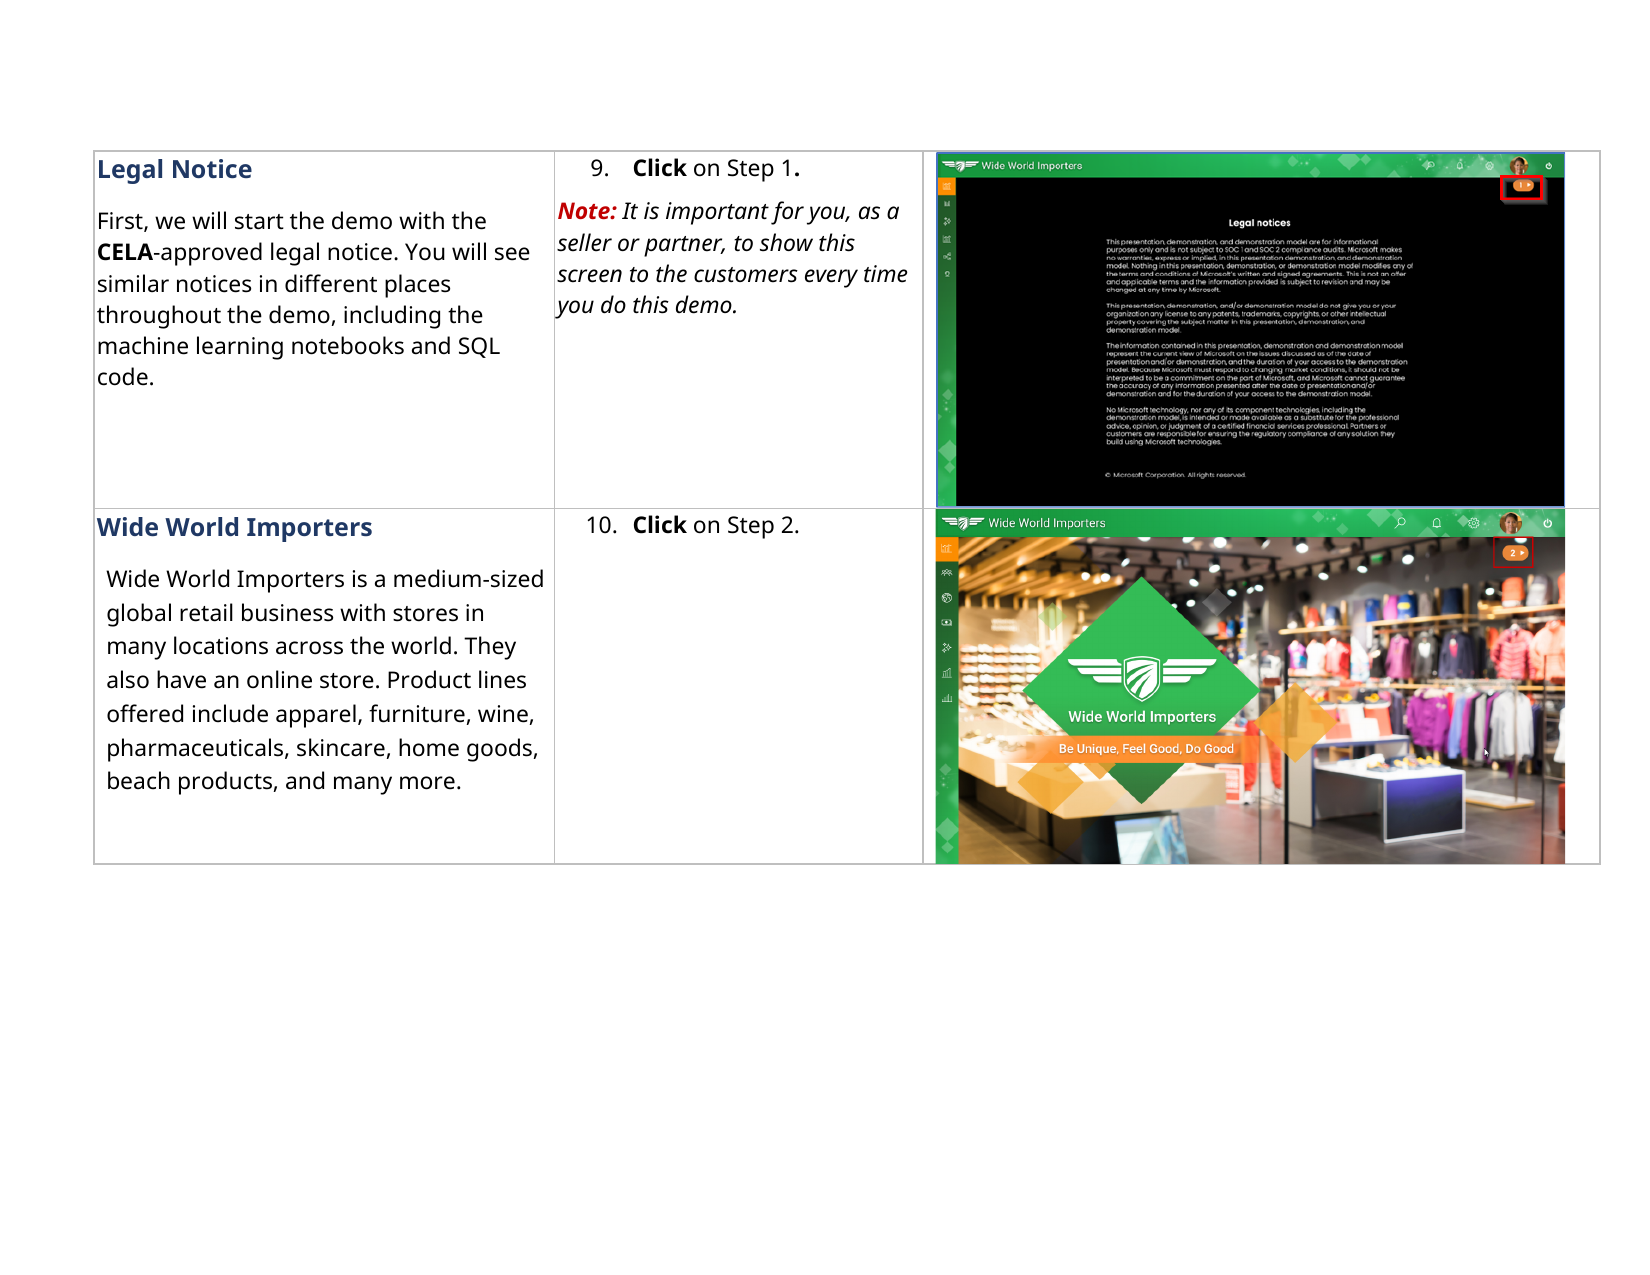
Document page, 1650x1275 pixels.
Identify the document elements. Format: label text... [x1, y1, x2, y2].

picture [935, 509, 1566, 864]
table_cell Click on Step 2. [555, 509, 922, 863]
picture [935, 151, 1566, 508]
table_cell Wide World Importers Wide World Importers is a medium-sized global retail business with stores in many locations across the world. They also have an online store. Product lines offered include apparel, furniture, wine, pharmaceuticals, skincare, home goods, beach products, and many more. [95, 509, 554, 863]
table_cell Legal Notice First, we will start the demo with the CELA-approved legal notice. You will see similar notices in different places throughout the demo, including the machine learning notebooks and SQL code. [95, 152, 554, 508]
table_cell [1566, 509, 1599, 863]
table_cell [924, 152, 935, 508]
table_cell Click on Step 1. Note: It is important for you, as a seller or partner, to show this screen to the customers every time you do this demo. [555, 152, 922, 508]
table_cell [1566, 152, 1599, 508]
table_cell [924, 509, 935, 863]
